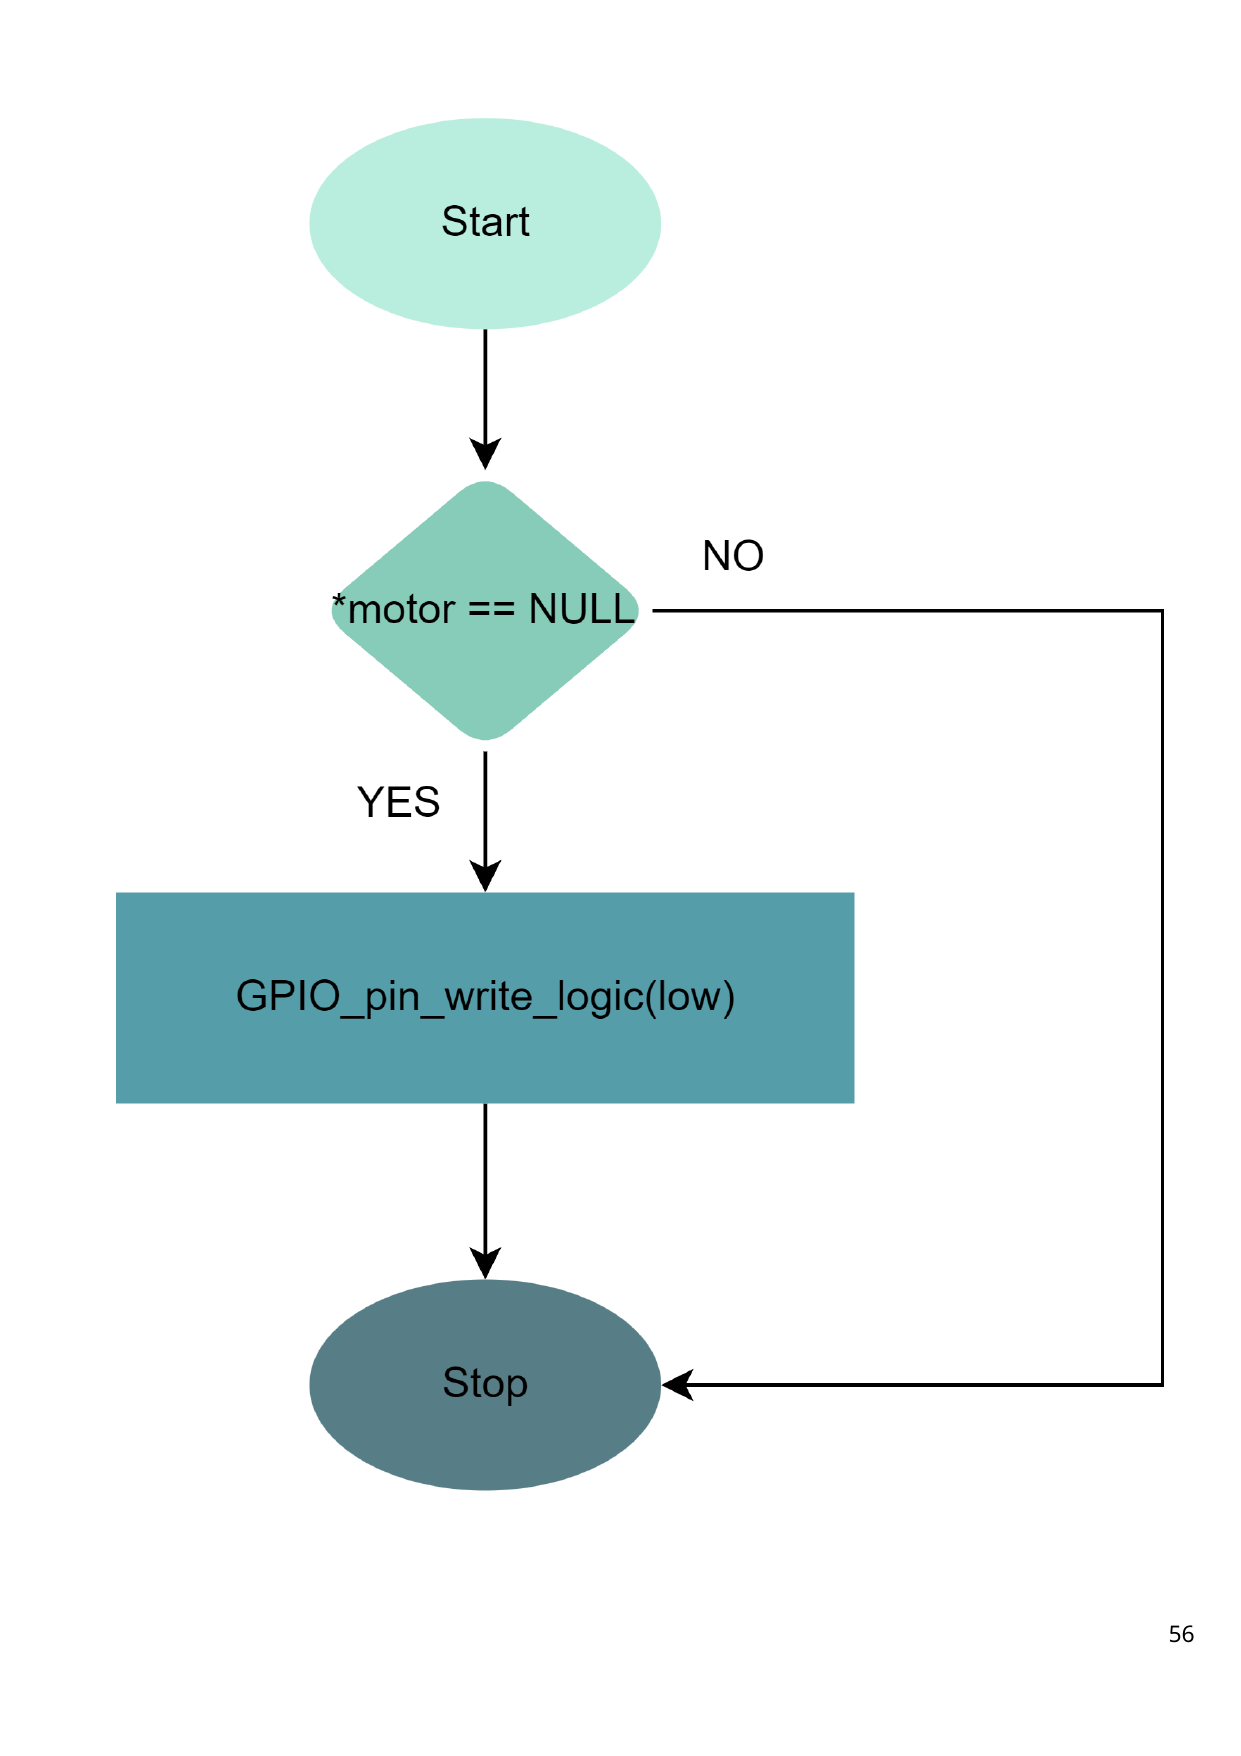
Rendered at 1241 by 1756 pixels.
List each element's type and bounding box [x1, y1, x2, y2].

picture [112, 116, 1192, 1492]
